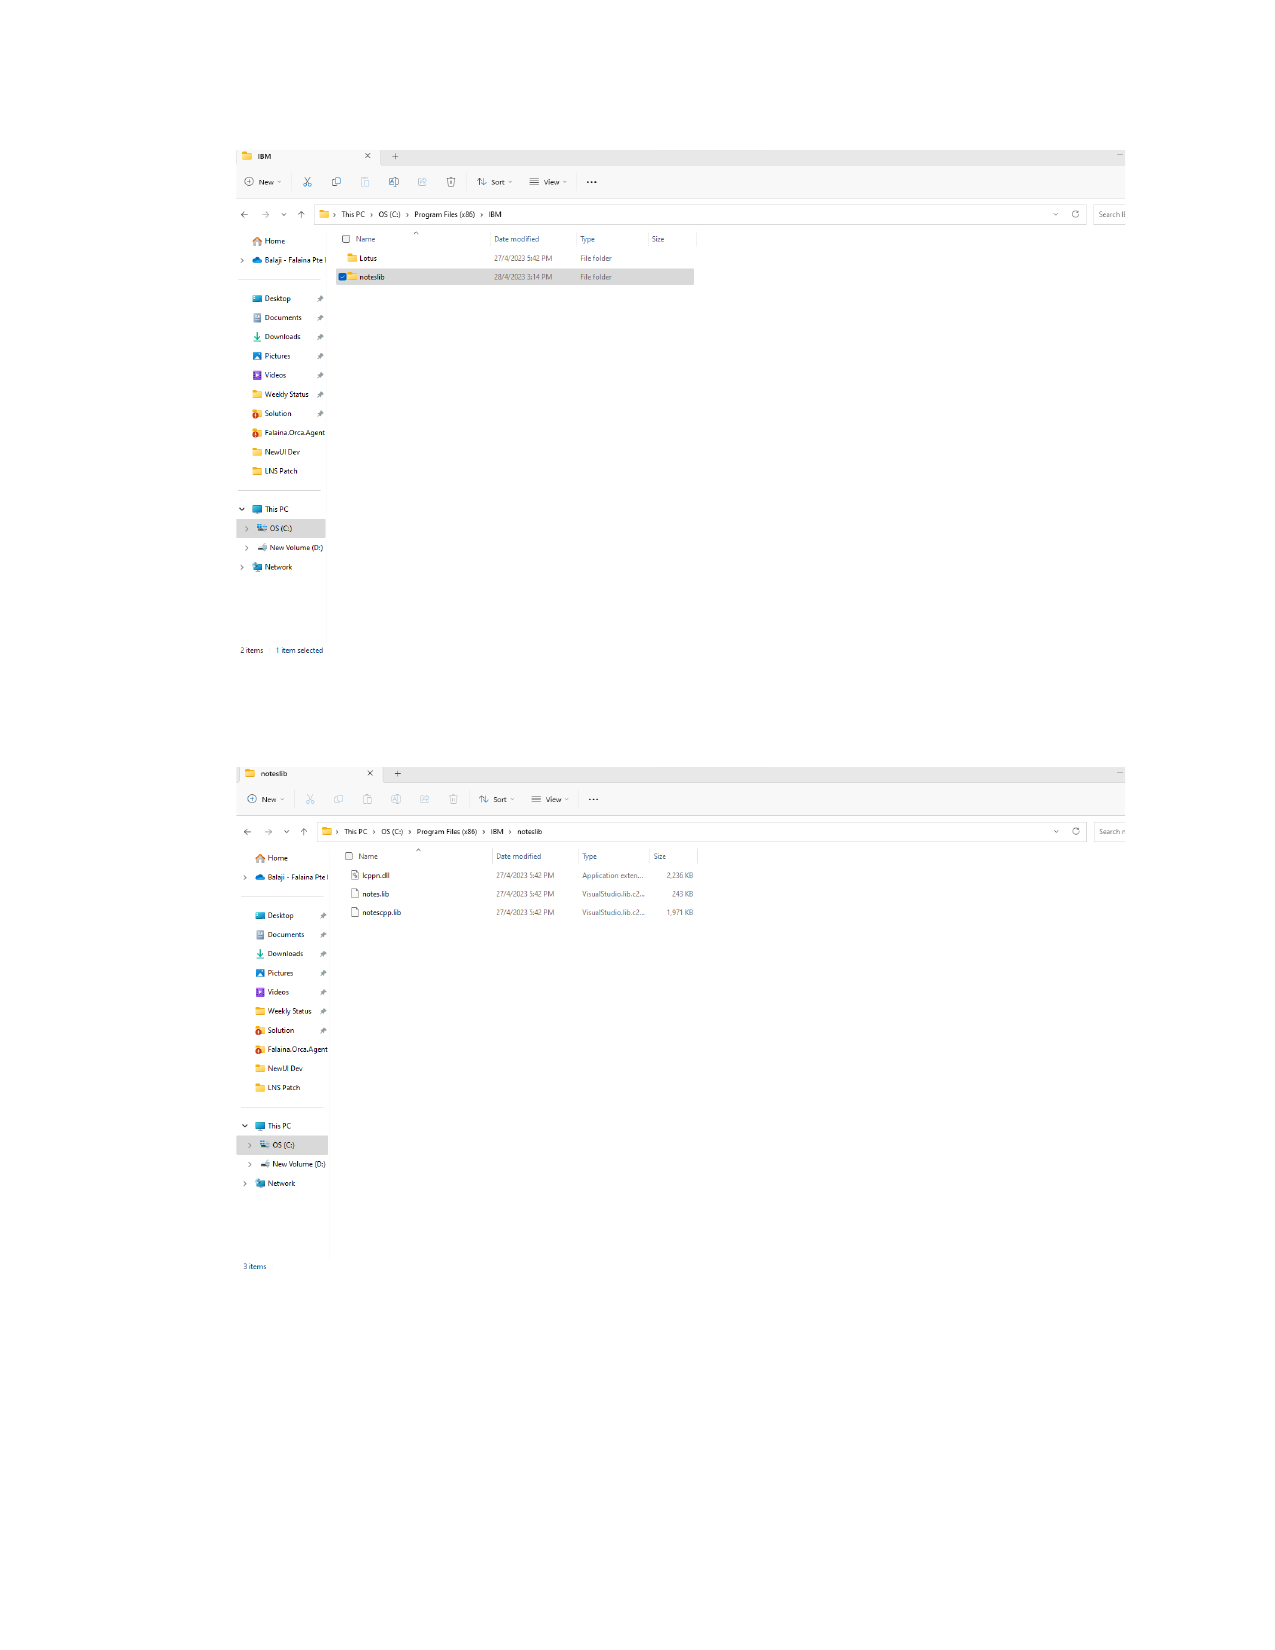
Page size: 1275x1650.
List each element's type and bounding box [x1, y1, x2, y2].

table_header [150, 150, 1125, 1270]
picture [236, 767, 1125, 1271]
picture [236, 150, 1125, 656]
